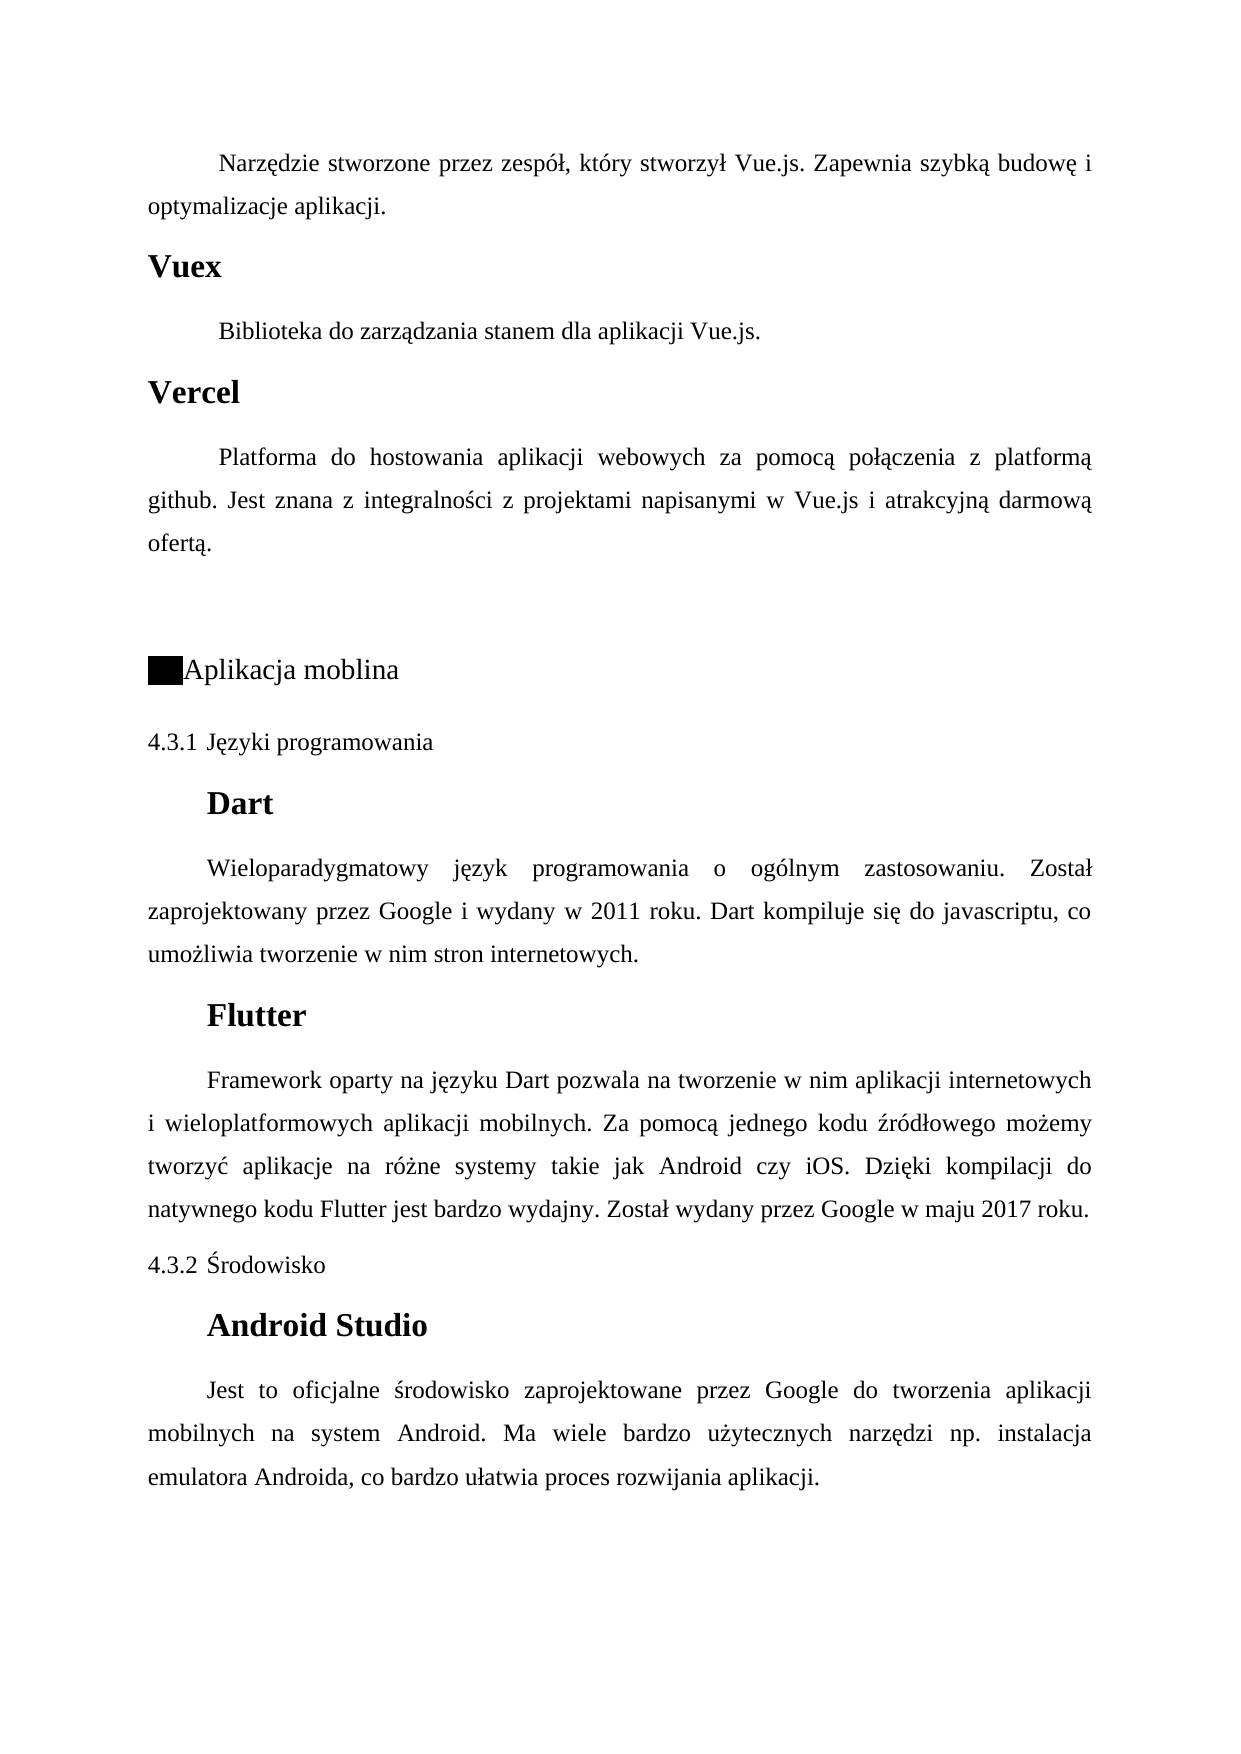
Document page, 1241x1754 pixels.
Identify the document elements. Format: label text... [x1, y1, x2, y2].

text Flutter [148, 995, 1093, 1033]
text Narzędzie stworzone przez zespół, który stworzył Vue.js. Zapewnia szybką budowę i optymalizacje aplikacji. [148, 148, 1093, 219]
text Wieloparadygmatowy język programowania o ogólnym zastosowaniu. Został zaprojektowany przez Google i wydany w 2011 roku. Dart kompiluje się do javascriptu, co umożliwia tworzenie w nim stron internetowych. [148, 853, 1093, 968]
subtitle Środowisko [148, 1250, 1093, 1278]
subtitle Języki programowania [148, 727, 1093, 756]
text Vercel [148, 372, 1093, 410]
text Dart [148, 783, 1093, 821]
text Vuex [148, 246, 1093, 285]
text Platforma do hostowania aplikacji webowych za pomocą połączenia z platformą github. Jest znana z integralności z projektami napisanymi w Vue.js i atrakcyjną darmową ofertą. [148, 442, 1093, 557]
text Android Studio [148, 1305, 1093, 1344]
text Jest to oficjalne środowisko zaprojektowane przez Google do tworzenia aplikacji mobilnych na system Android. Ma wiele bardzo użytecznych narzędzi np. instalacja emulatora Androida, co bardzo ułatwia proces rozwijania aplikacji. [148, 1375, 1093, 1490]
text Biblioteka do zarządzania stanem dla aplikacji Vue.js. [148, 316, 1093, 345]
subtitle Aplikacja moblina [148, 652, 1093, 686]
text Framework oparty na języku Dart pozwala na tworzenie w nim aplikacji internetowych i wieloplatformowych aplikacji mobilnych. Za pomocą jednego kodu źródłowego możemy tworzyć aplikacje na różne systemy takie jak Android czy iOS. Dzięki kompilacji do natywnego kodu Flutter jest bardzo wydajny. Został wydany przez Google w maju 2017 roku. [148, 1065, 1093, 1223]
